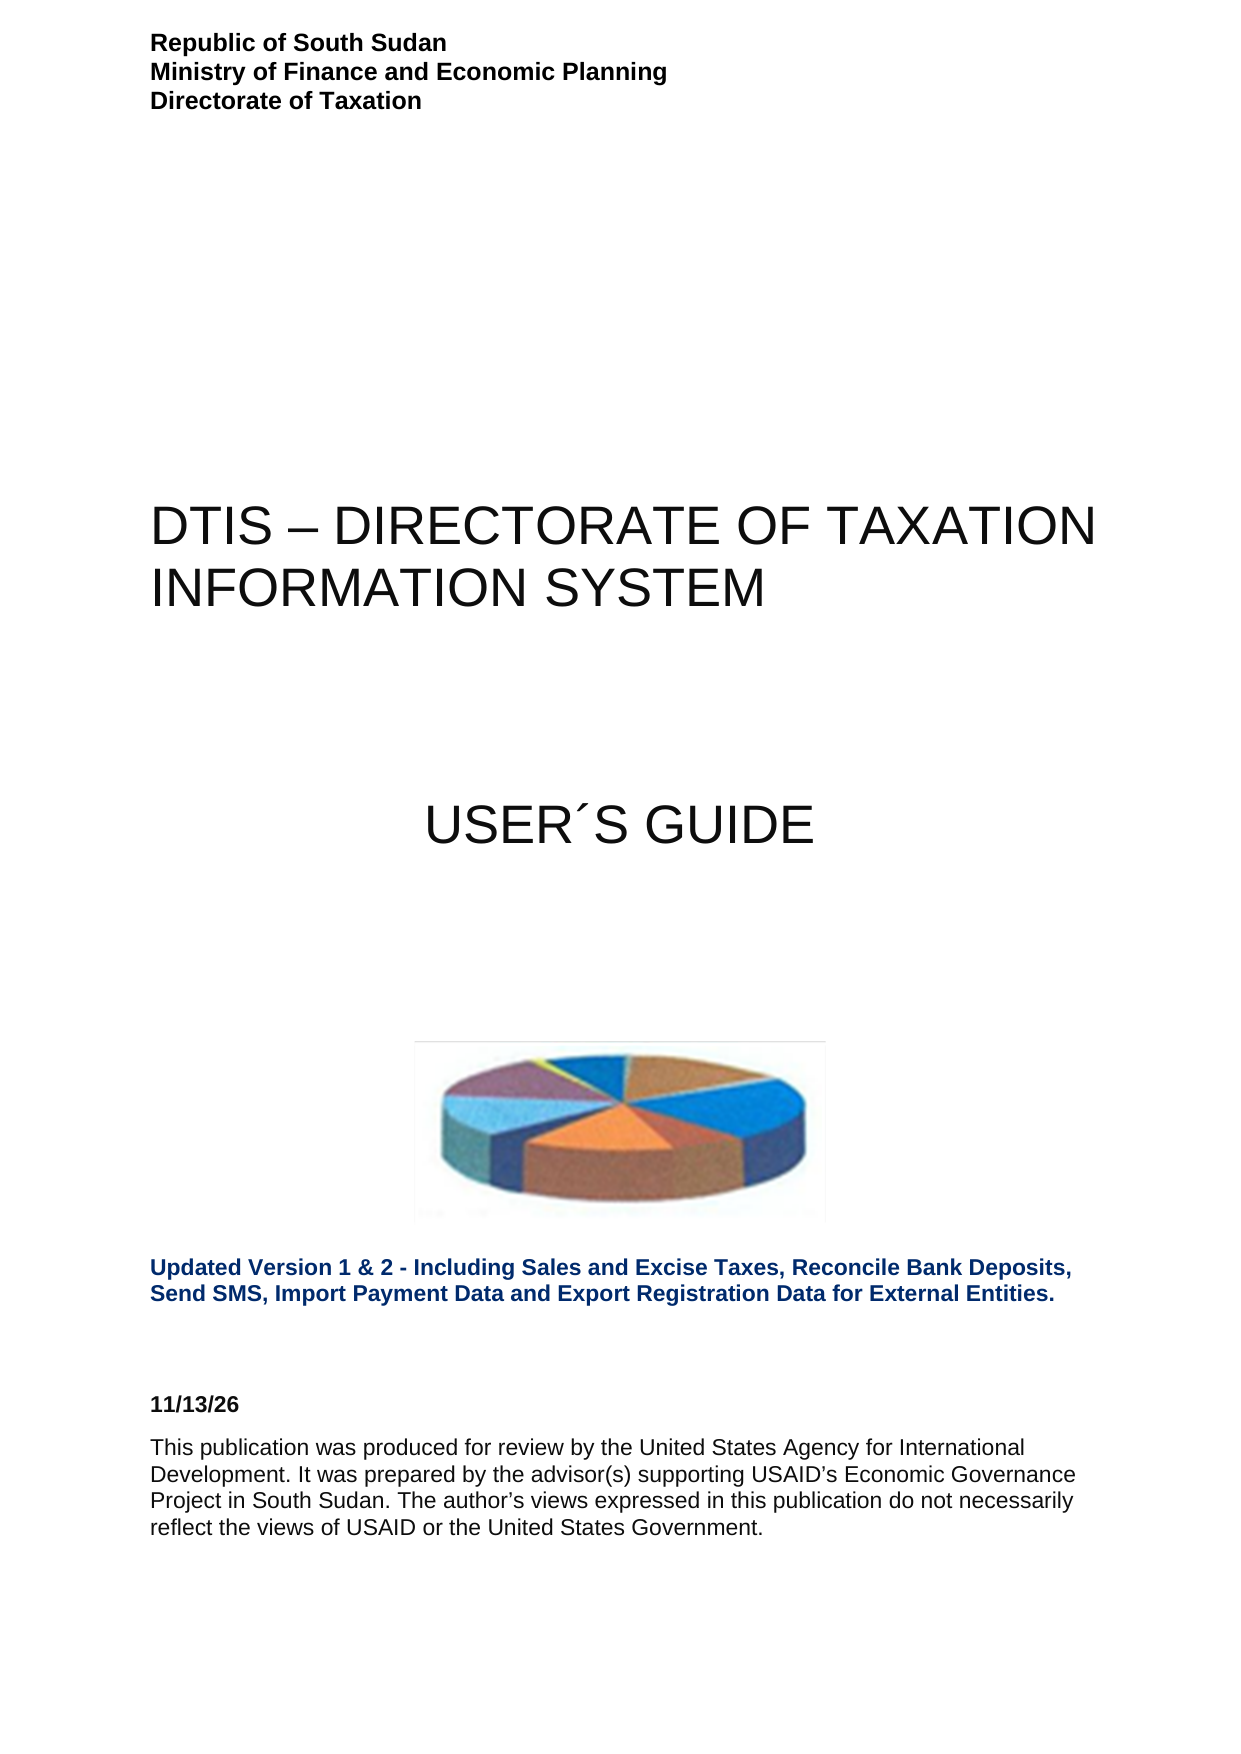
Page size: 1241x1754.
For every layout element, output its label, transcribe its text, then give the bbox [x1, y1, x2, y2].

text Updated Version 1 & 2 - Including Sales and Excise Taxes, Reconcile Bank Deposits, Send SMS, Import Payment Data and Export Registration Data for External Entities. [150, 1254, 1090, 1307]
picture [414, 1041, 826, 1225]
text DTIS – DIRECTORATE OF TAXATION INFORMATION SYSTEM [150, 493, 1106, 618]
text USER´S GUIDE [150, 792, 1090, 855]
text This publication was produced for review by the United States Agency for International Development. It was prepared by the advisor(s) supporting USAID’s Economic Governance Project in South Sudan. The author’s views expressed in this publication do not necessarily reflect the views of USAID or the United States Government. [150, 1434, 1090, 1540]
text 10/16/2013 [150, 1391, 1090, 1418]
